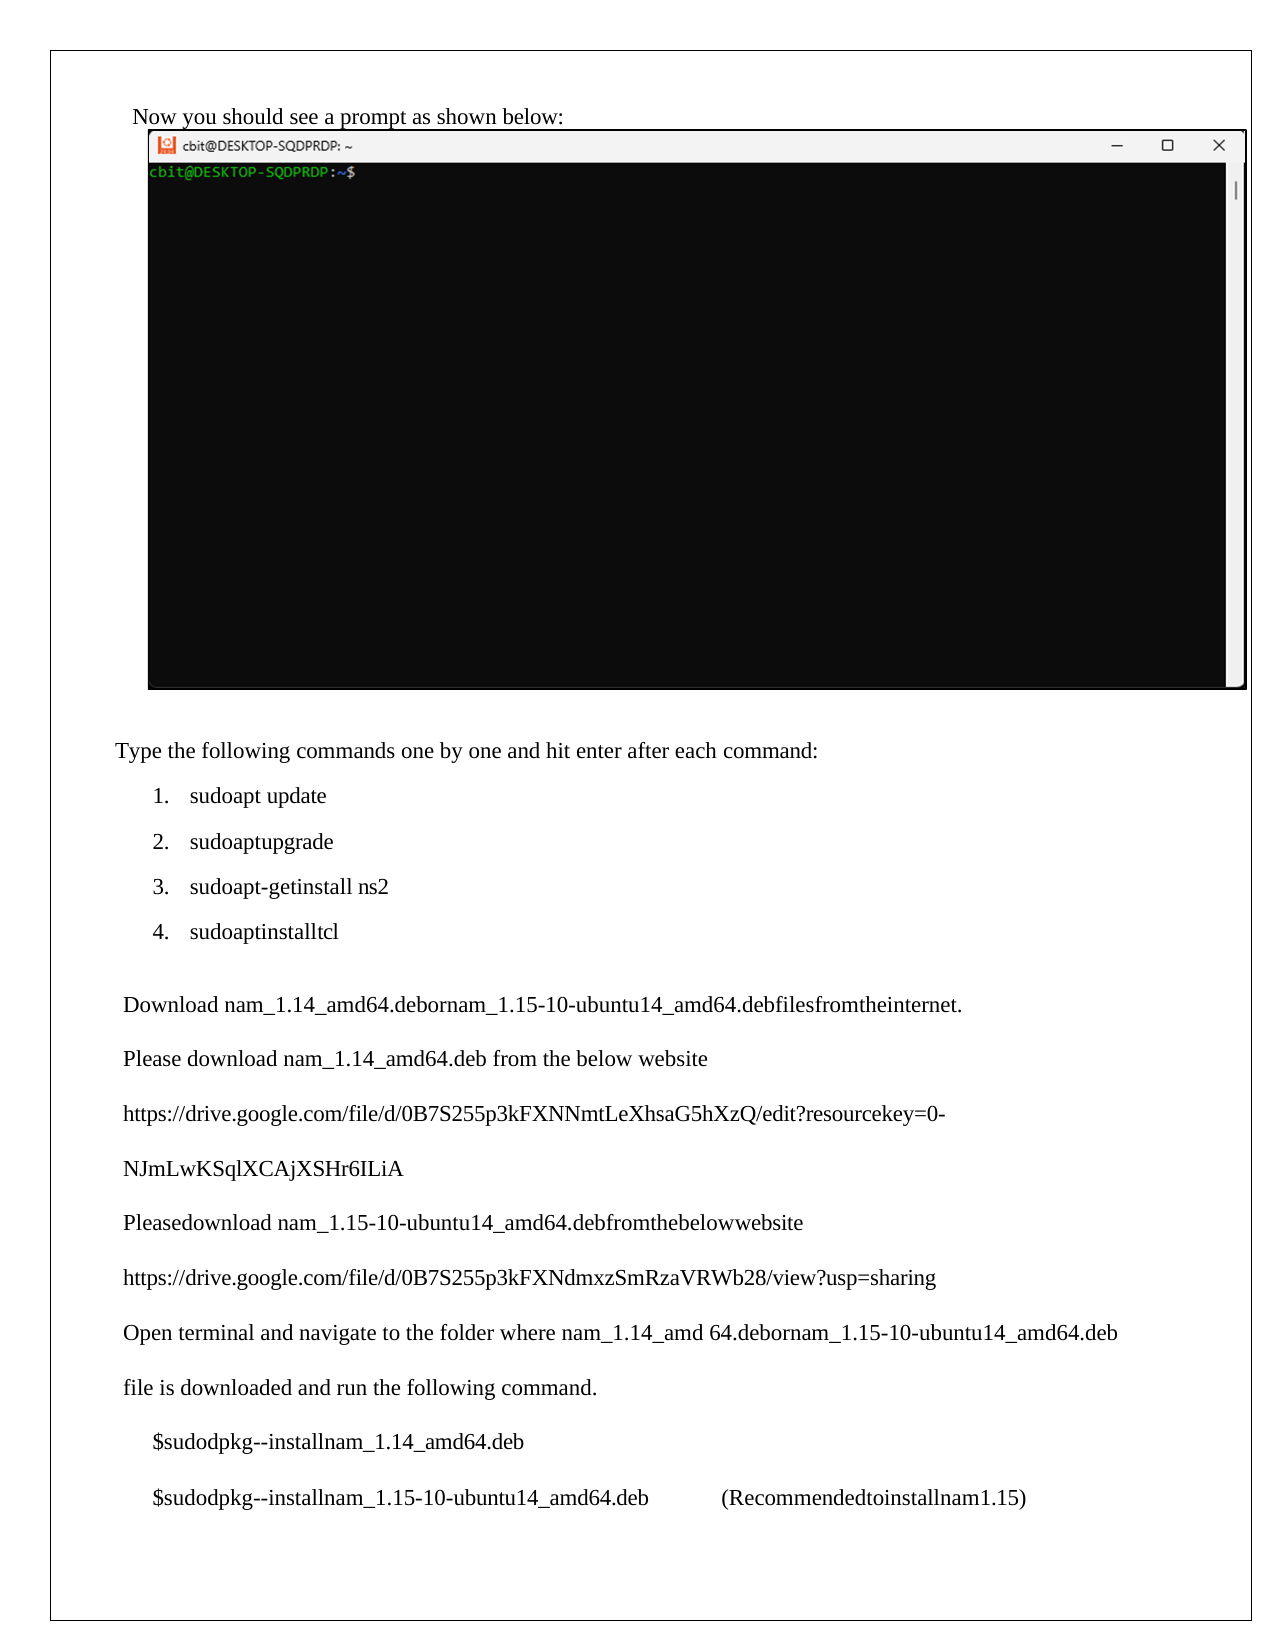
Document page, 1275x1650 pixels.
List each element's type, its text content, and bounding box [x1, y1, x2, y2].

text Type the following commands one by one and hit enter after each command: [115, 737, 1251, 764]
list sudoapt-getinstall ns2 [152, 873, 1251, 899]
list sudoaptinstalltcl [152, 918, 1251, 944]
text Open terminal and navigate to the folder where nam_1.14_amd 64.debornam_1.15-10-ubuntu14_amd64.deb file is downloaded and run the following command. [123, 1319, 1134, 1401]
text $sudodpkg--installnam_1.14_amd64.deb [152, 1429, 1251, 1455]
text $sudodpkg--installnam_1.15-10-ubuntu14_amd64.deb (Recommendedtoinstallnam1.15) [152, 1484, 1251, 1510]
picture [147, 129, 1247, 690]
text Pleasedownload nam_1.15-10-ubuntu14_amd64.debfromthebelowwebsite [123, 1210, 1251, 1236]
text https://drive.google.com/file/d/0B7S255p3kFXNdmxzSmRzaVRWb28/view?usp=sharing [123, 1264, 1251, 1291]
list sudoaptupgrade [152, 828, 1251, 854]
text Now you should see a prompt as shown below: [132, 103, 1251, 129]
text Download nam_1.14_amd64.debornam_1.15-10-ubuntu14_amd64.debfilesfromtheinternet. Please download nam_1.14_amd64.deb from the below website https://drive.google.com/file/d/0B7S255p3kFXNNmtLeXhsaG5hXzQ/edit?resourcekey=0- NJmLwKSqlXCAjXSHr6ILiA [123, 991, 997, 1181]
list sudoapt update [152, 782, 1251, 809]
